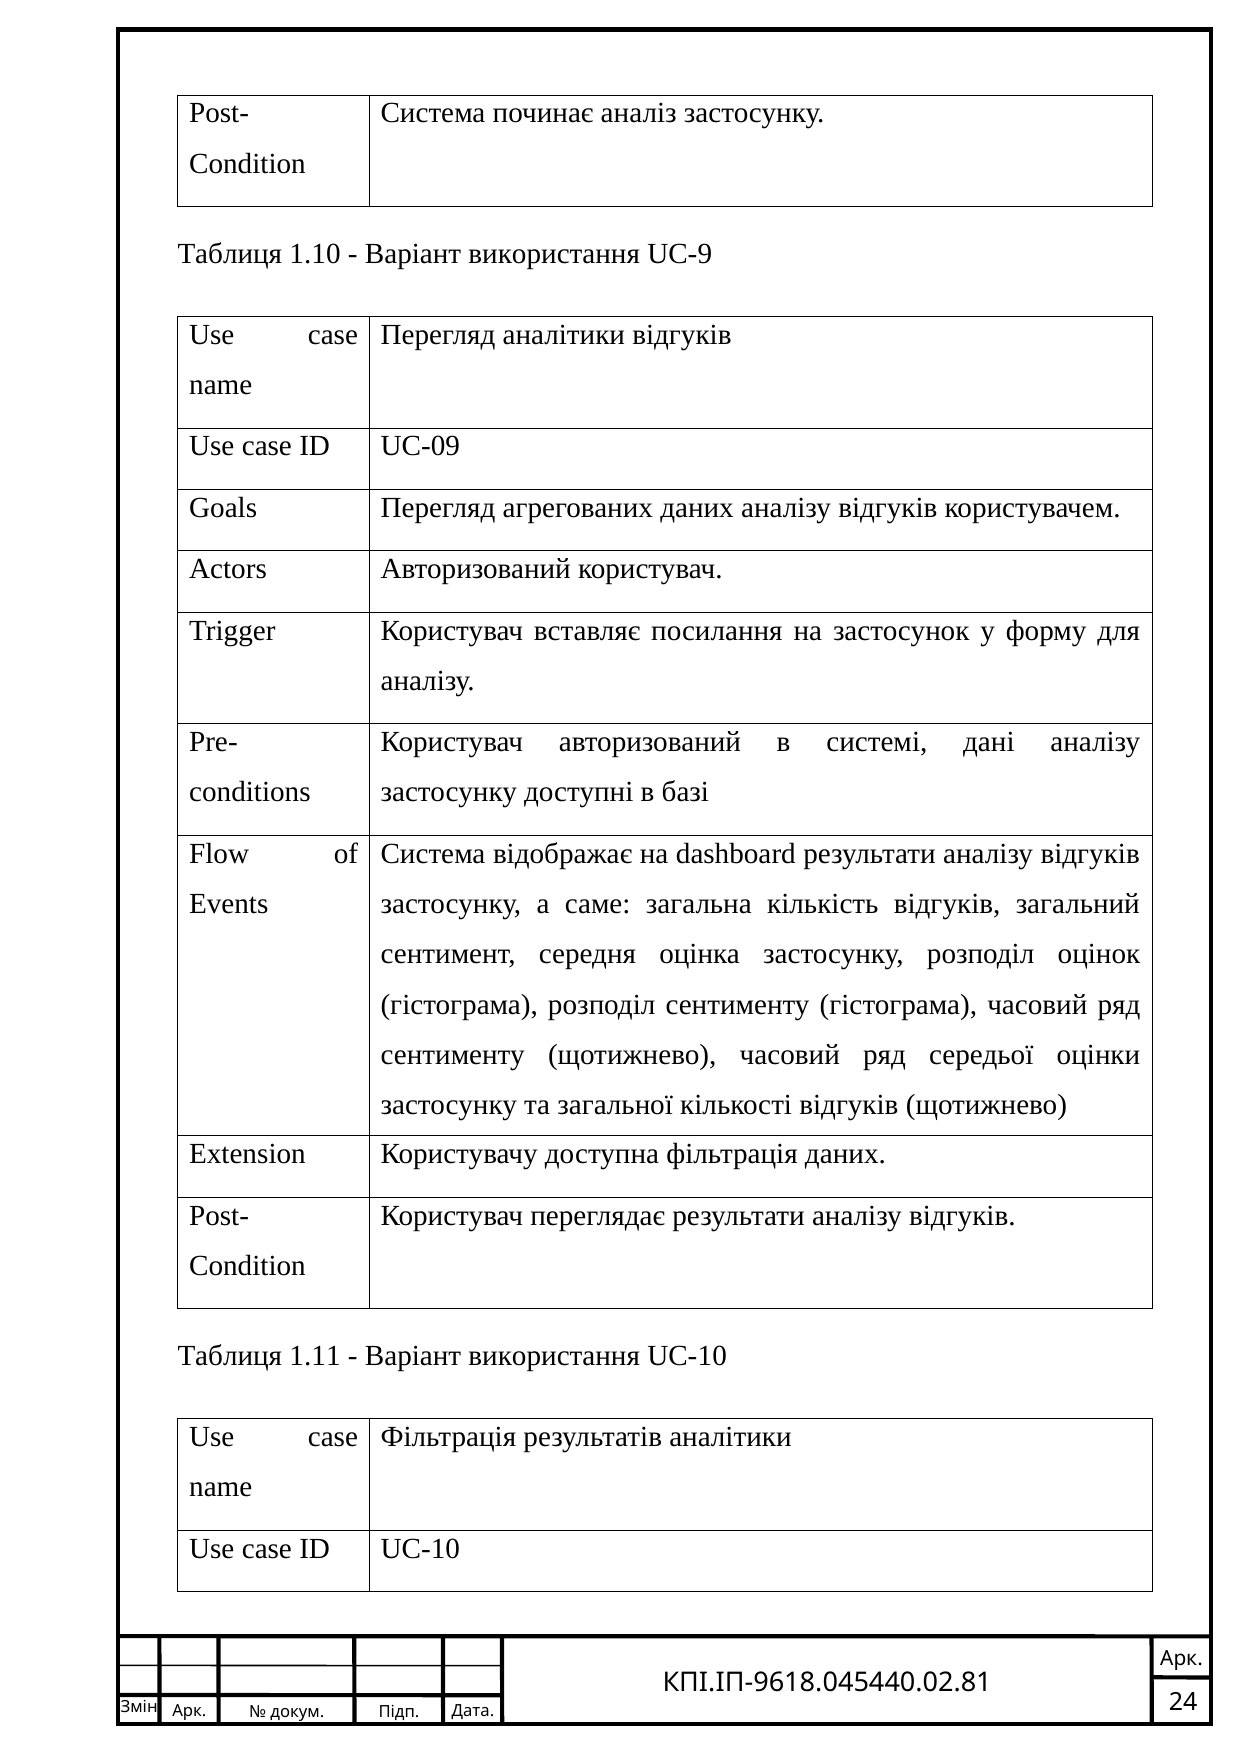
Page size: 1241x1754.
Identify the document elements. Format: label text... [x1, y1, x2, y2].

table_header Use case name [178, 317, 369, 427]
table_cell Post-Condition [178, 1198, 369, 1308]
table_cell Use case ID [178, 429, 369, 489]
table_cell Авторизований користувач. [370, 551, 1152, 612]
table_cell Flow of Events [178, 836, 369, 1135]
table_header Фільтрація результатів аналітики [370, 1419, 1152, 1530]
table_cell UC-10 [370, 1531, 1152, 1591]
table_cell Користувач авторизований в системі, дані аналізу застосунку доступні в базі [370, 724, 1152, 835]
table_cell Перегляд агрегованих даних аналізу відгуків користувачем. [370, 490, 1152, 550]
table_cell Use case ID [178, 1531, 369, 1591]
table_cell Система починає аналіз застосунку. [370, 96, 1152, 206]
table_cell Post-Condition [178, 96, 369, 206]
text Таблиця 1.10 - Варіант використання UC-9 [177, 236, 1152, 270]
text Таблиця 1.11 - Варіант використання UC-10 [177, 1338, 1152, 1372]
table_header Use case name [178, 1419, 369, 1530]
table_cell Goals [178, 490, 369, 550]
table_cell Користувач переглядає результати аналізу відгуків. [370, 1198, 1152, 1308]
table_cell UC-09 [370, 429, 1152, 489]
table_cell Система відображає на dashboard результати аналізу відгуків застосунку, а саме: загальна кількість відгуків, загальний сентимент, середня оцінка застосунку, розподіл оцінок (гістограма), розподіл сентименту (гістограма), часовий ряд сентименту (щотижнево), часовий ряд середьої оцінки застосунку та загальної кількості відгуків (щотижнево) [370, 836, 1152, 1135]
table_cell Extension [178, 1136, 369, 1197]
table_cell Користувачу доступна фільтрація даних. [370, 1136, 1152, 1197]
table_cell Користувач вставляє посилання на застосунок у форму для аналізу. [370, 613, 1152, 723]
table_cell Trigger [178, 613, 369, 723]
table_header Перегляд аналітики відгуків [370, 317, 1152, 427]
table_cell Actors [178, 551, 369, 612]
table_cell Pre-conditions [178, 724, 369, 835]
